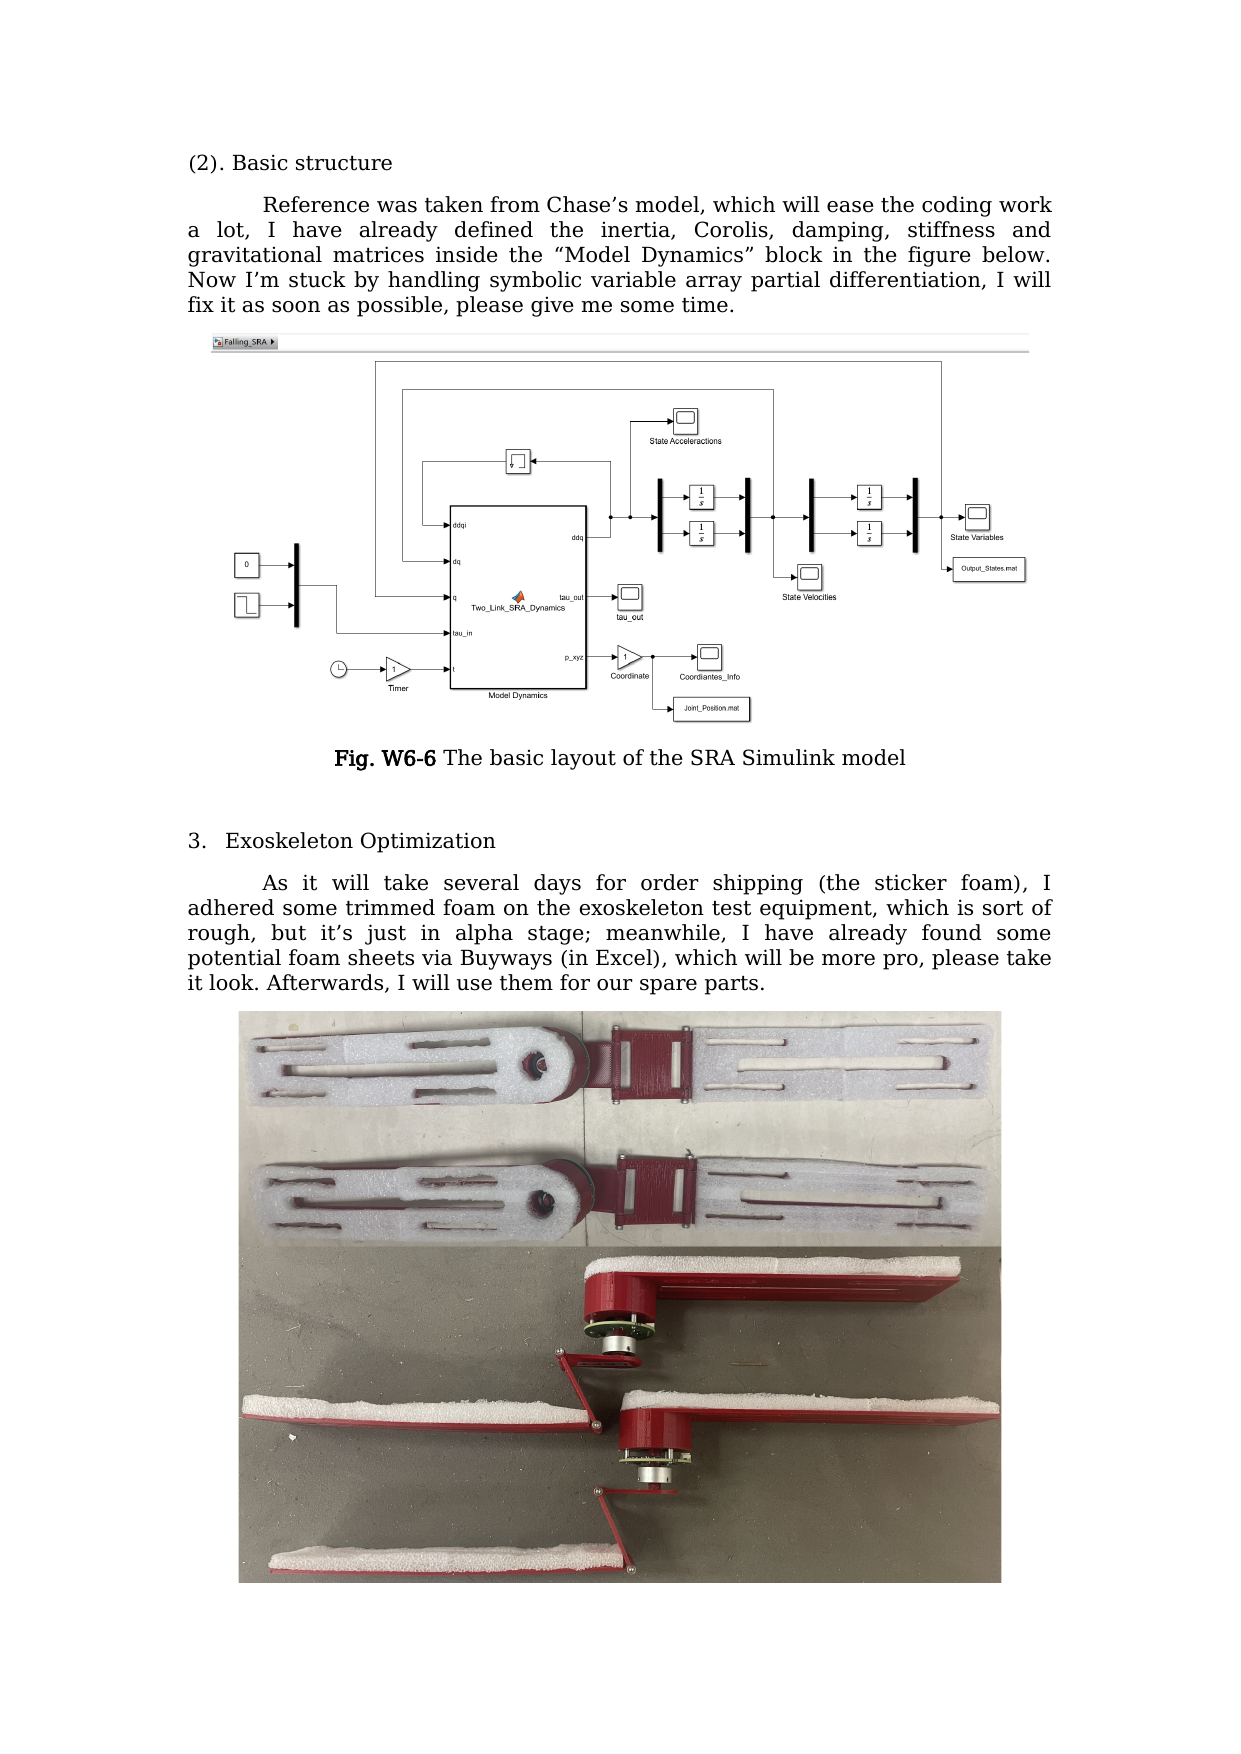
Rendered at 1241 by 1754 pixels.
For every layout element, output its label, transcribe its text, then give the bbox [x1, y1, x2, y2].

picture [238, 1011, 1002, 1583]
text Fig. W6-6 The basic layout of the SRA Simulink model [187, 745, 1053, 770]
text Reference was taken from Chase’s model, which will ease the coding work a lot, I have already defined the inertia, Corolis, damping, stiffness and gravitational matrices inside the “Model Dynamics” block in the figure below. Now I’m stuck by handling symbolic variable array partial differentiation, I will fix it as soon as possible, please give me some time. [187, 192, 1053, 317]
list Exoskeleton Optimization [187, 828, 1053, 853]
text As it will take several days for order shipping (the sticker foam), I adhered some trimmed foam on the exoskeleton test equipment, which is sort of rough, but it’s just in alpha stage; meanwhile, I have already found some potential foam sheets via Buyways (in Excel), which will be more pro, please take it look. Afterwards, I will use them for our spare parts. [187, 870, 1053, 995]
text (2). Basic structure [187, 150, 1053, 175]
